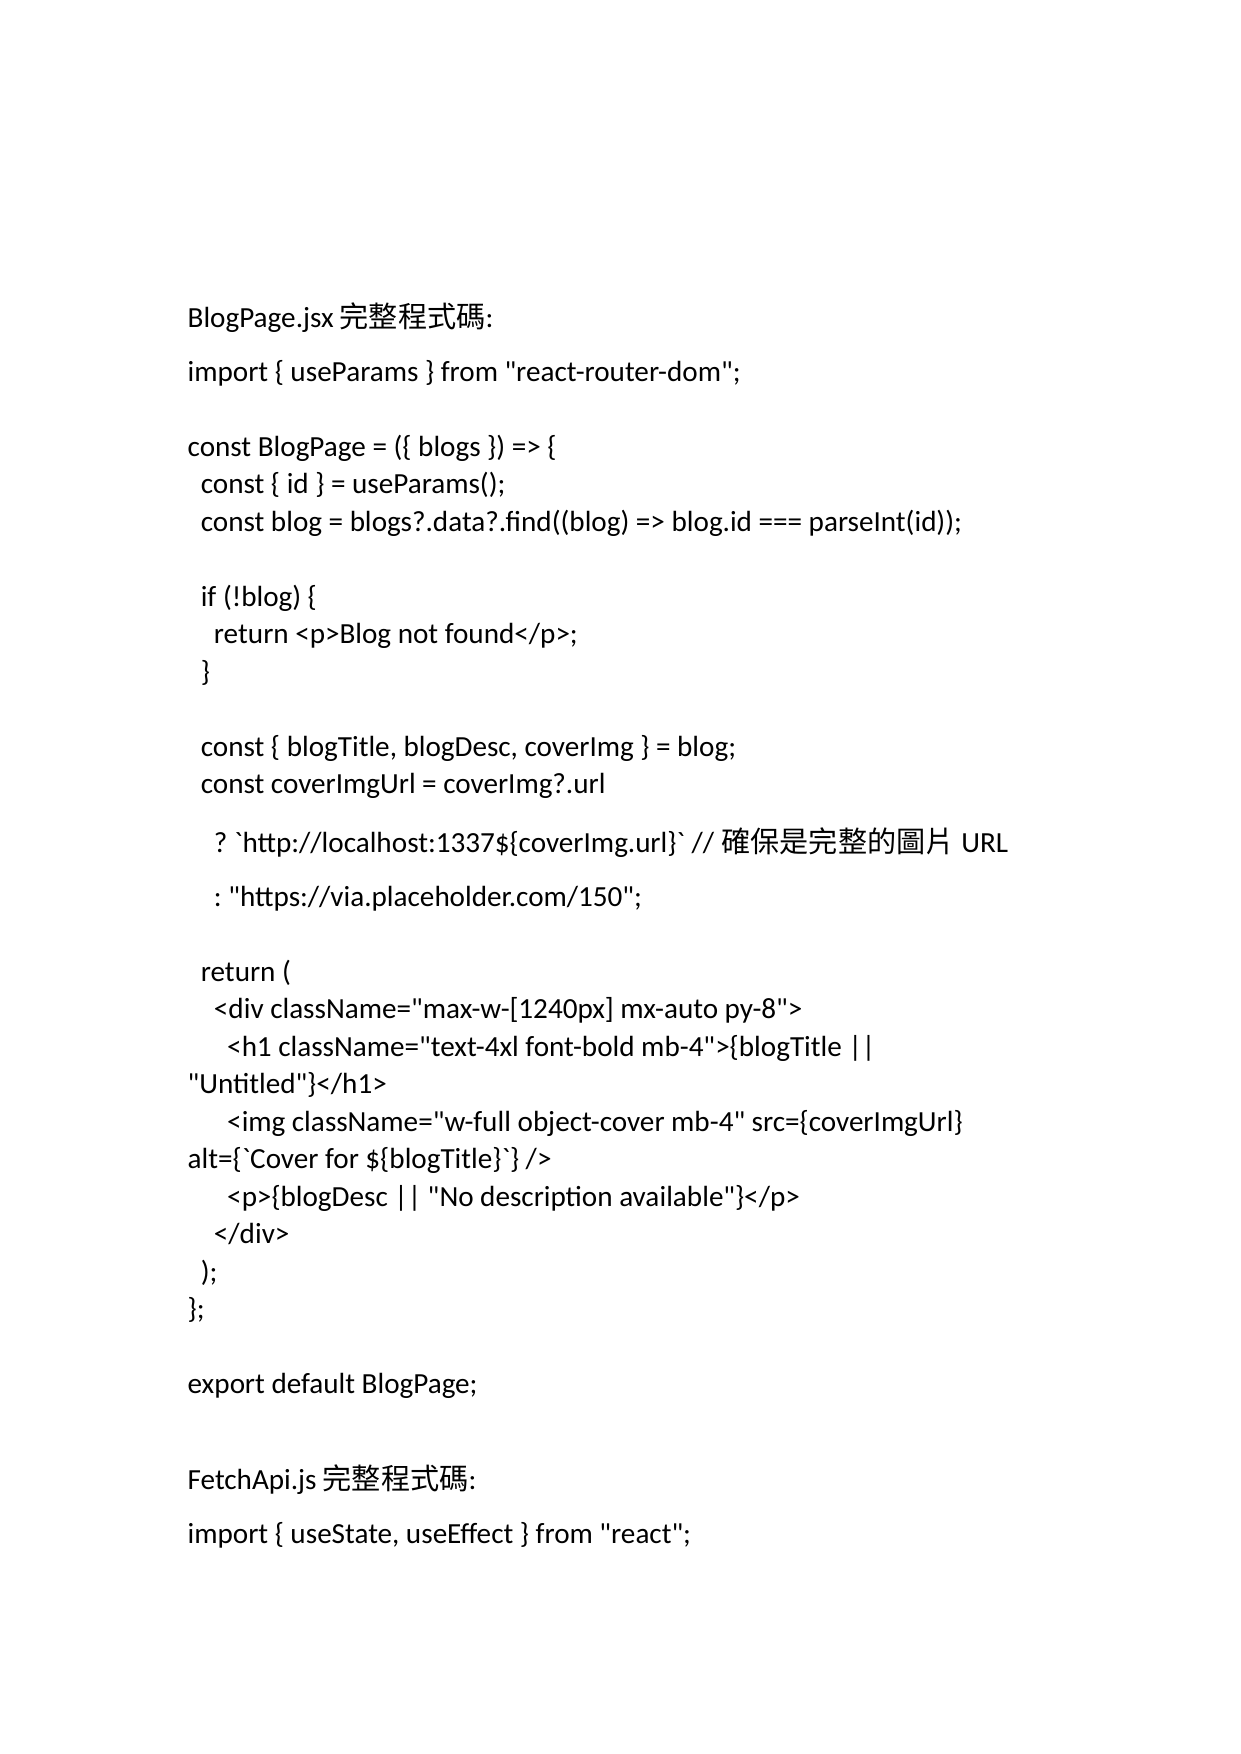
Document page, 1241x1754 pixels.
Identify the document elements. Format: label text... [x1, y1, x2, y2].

text } [187, 652, 1053, 689]
text </div> [187, 1214, 1053, 1252]
text FetchApi.js完整程式碼: [187, 1439, 1053, 1514]
text return ( [187, 952, 1053, 989]
text const coverImgUrl = coverImg?.url [187, 764, 1053, 802]
text if (!blog) { [187, 577, 1053, 614]
text <div className="max-w-[1240px] mx-auto py-8"> [187, 989, 1053, 1027]
text import { useState, useEffect } from "react"; [187, 1514, 1053, 1552]
text }; [187, 1289, 1053, 1327]
text <h1 className="text-4xl font-bold mb-4">{blogTitle || "Untitled"}</h1> [187, 1027, 1053, 1102]
text import { useParams } from "react-router-dom"; [187, 352, 1053, 389]
text <img className="w-full object-cover mb-4" src={coverImgUrl} alt={`Cover for ${blogTitle}`} /> [187, 1102, 1053, 1177]
text <p>{blogDesc || "No description available"}</p> [187, 1177, 1053, 1214]
text const { id } = useParams(); [187, 464, 1053, 502]
text const blog = blogs?.data?.find((blog) => blog.id === parseInt(id)); [187, 502, 1053, 539]
text const BlogPage = ({ blogs }) => { [187, 427, 1053, 464]
text : "https://via.placeholder.com/150"; [187, 877, 1053, 914]
text return <p>Blog not found</p>; [187, 614, 1053, 652]
text ); [187, 1252, 1053, 1289]
text ? `http://localhost:1337${coverImg.url}` // 確保是完整的圖片 URL [187, 802, 1053, 877]
text const { blogTitle, blogDesc, coverImg } = blog; [187, 727, 1053, 764]
text BlogPage.jsx完整程式碼: [187, 277, 1053, 352]
text export default BlogPage; [187, 1364, 1053, 1402]
